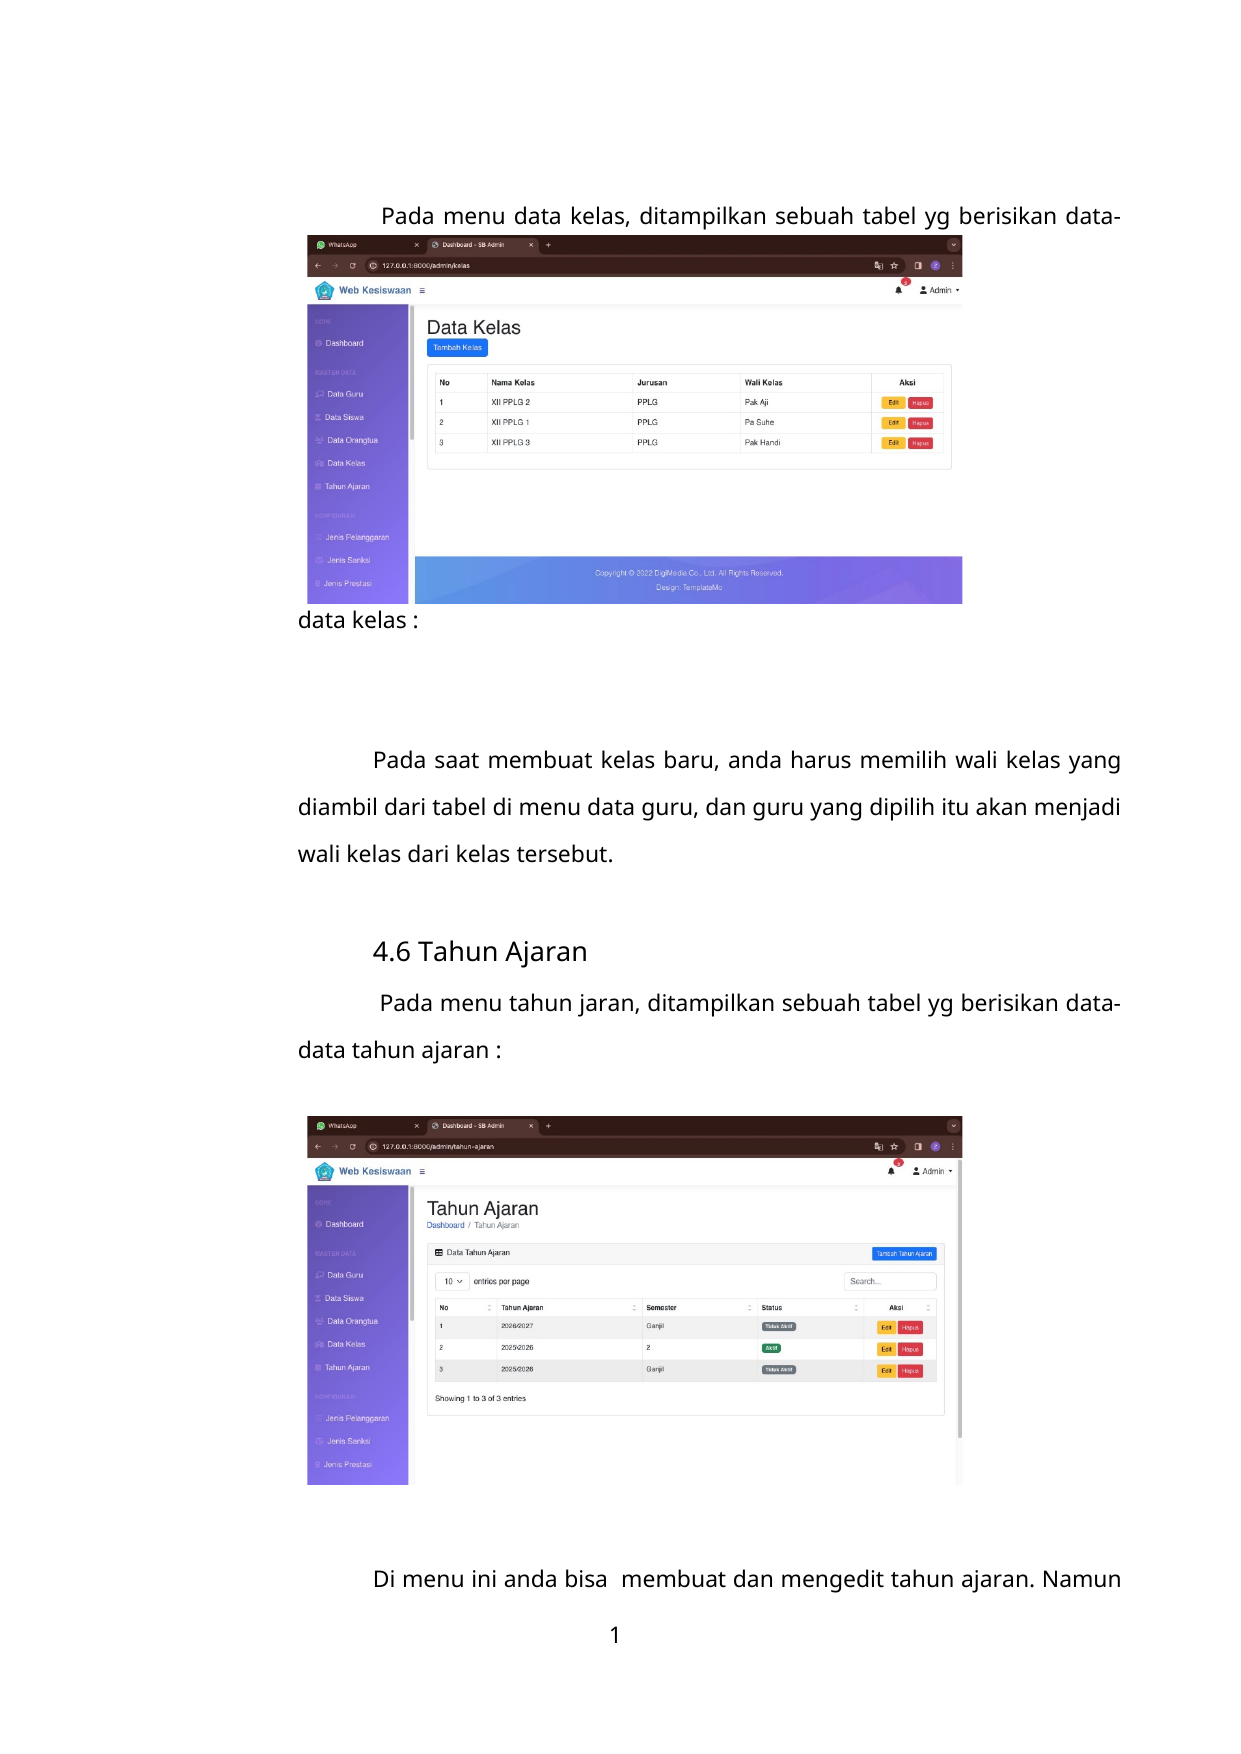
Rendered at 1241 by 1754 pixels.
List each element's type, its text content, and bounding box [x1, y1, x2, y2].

picture [307, 1116, 963, 1485]
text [298, 1563, 1122, 1594]
subtitle 4.6 Tahun Ajaran [373, 932, 1122, 969]
picture [307, 235, 963, 604]
text Pada menu tahun jaran, ditampilkan sebuah tabel yg berisikan data-data tahun ajaran : [298, 987, 1122, 1065]
text Pada saat membuat kelas baru, anda harus memilih wali kelas yang diambil dari tabel di menu data guru, dan guru yang dipilih itu akan menjadi wali kelas dari kelas tersebut. [298, 744, 1122, 869]
